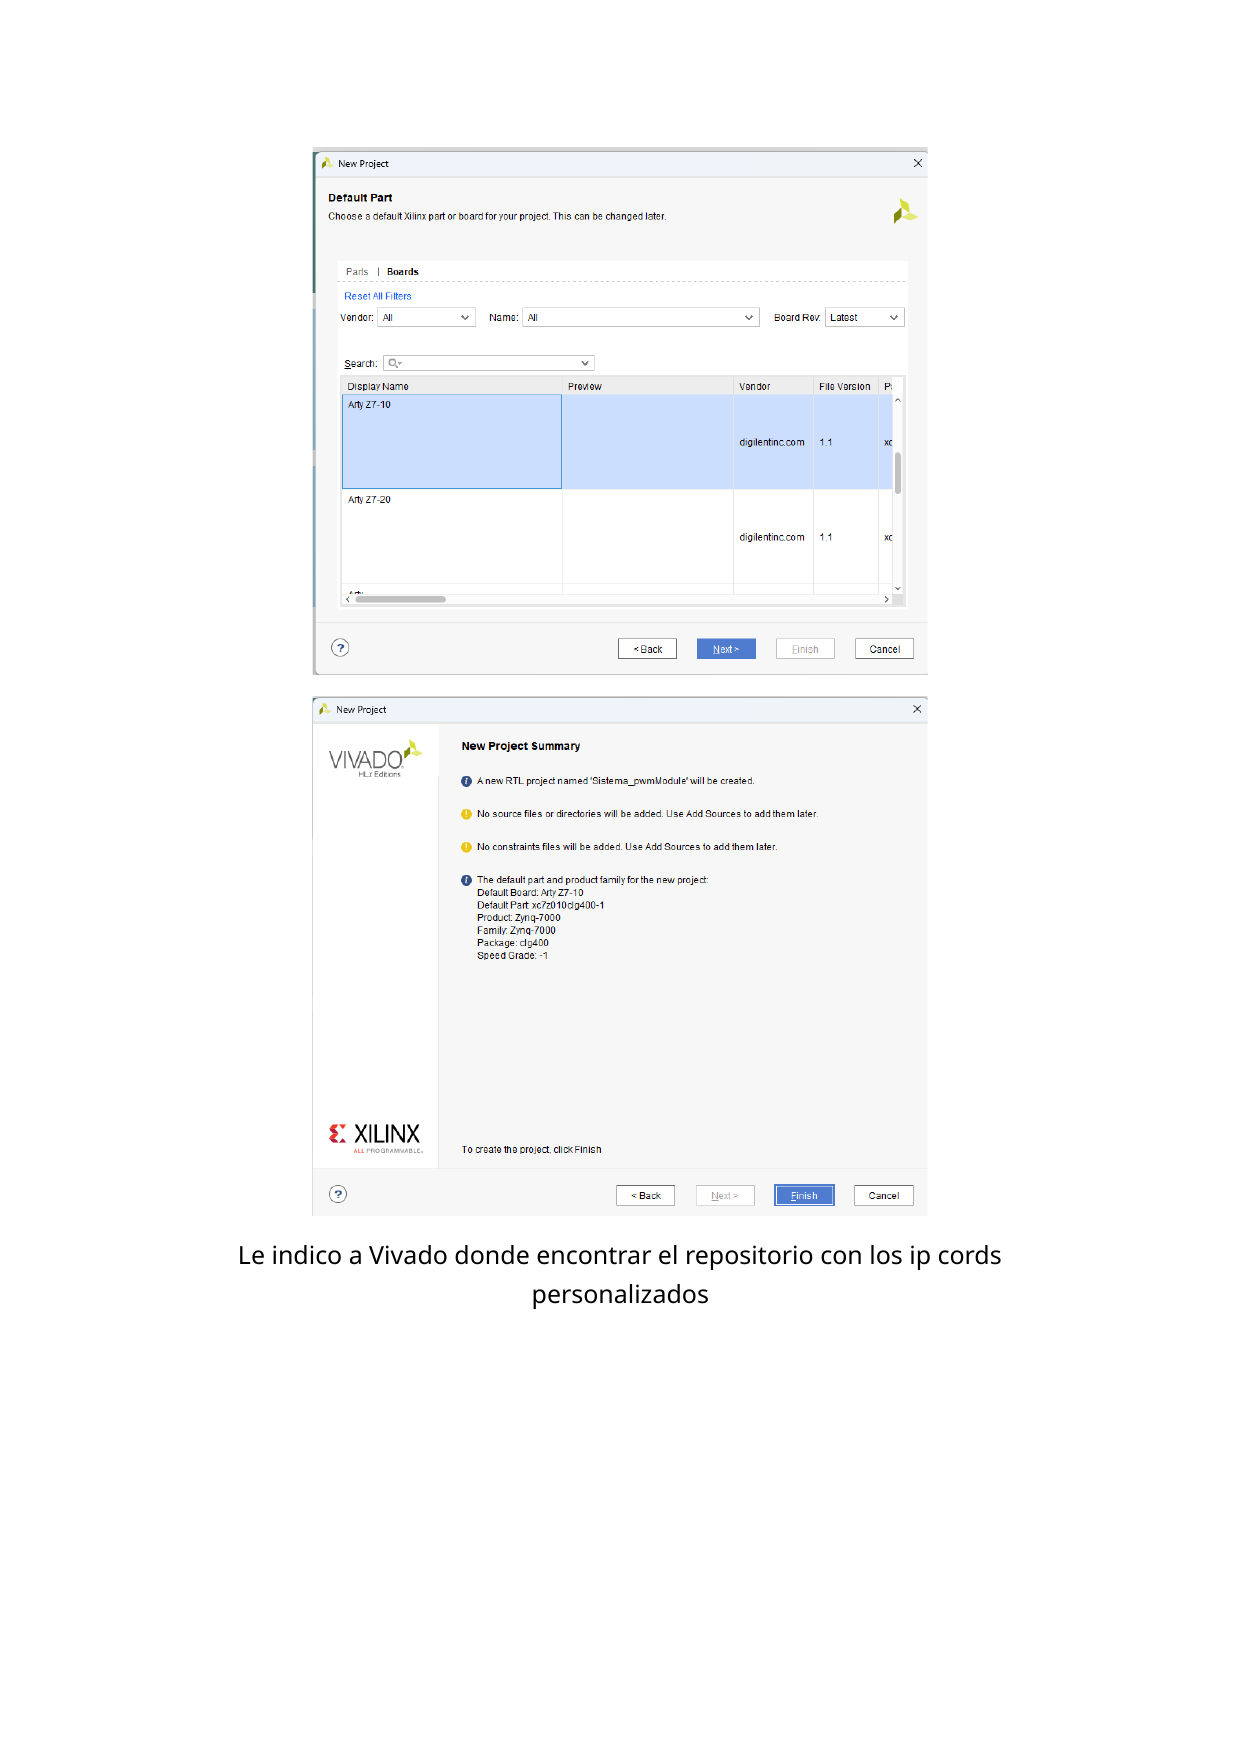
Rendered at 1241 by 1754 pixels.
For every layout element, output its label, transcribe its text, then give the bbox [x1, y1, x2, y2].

text Le indico a Vivado donde encontrar el repositorio con los ip cords personalizados [177, 1238, 1063, 1311]
picture [312, 147, 928, 675]
picture [312, 696, 928, 1216]
